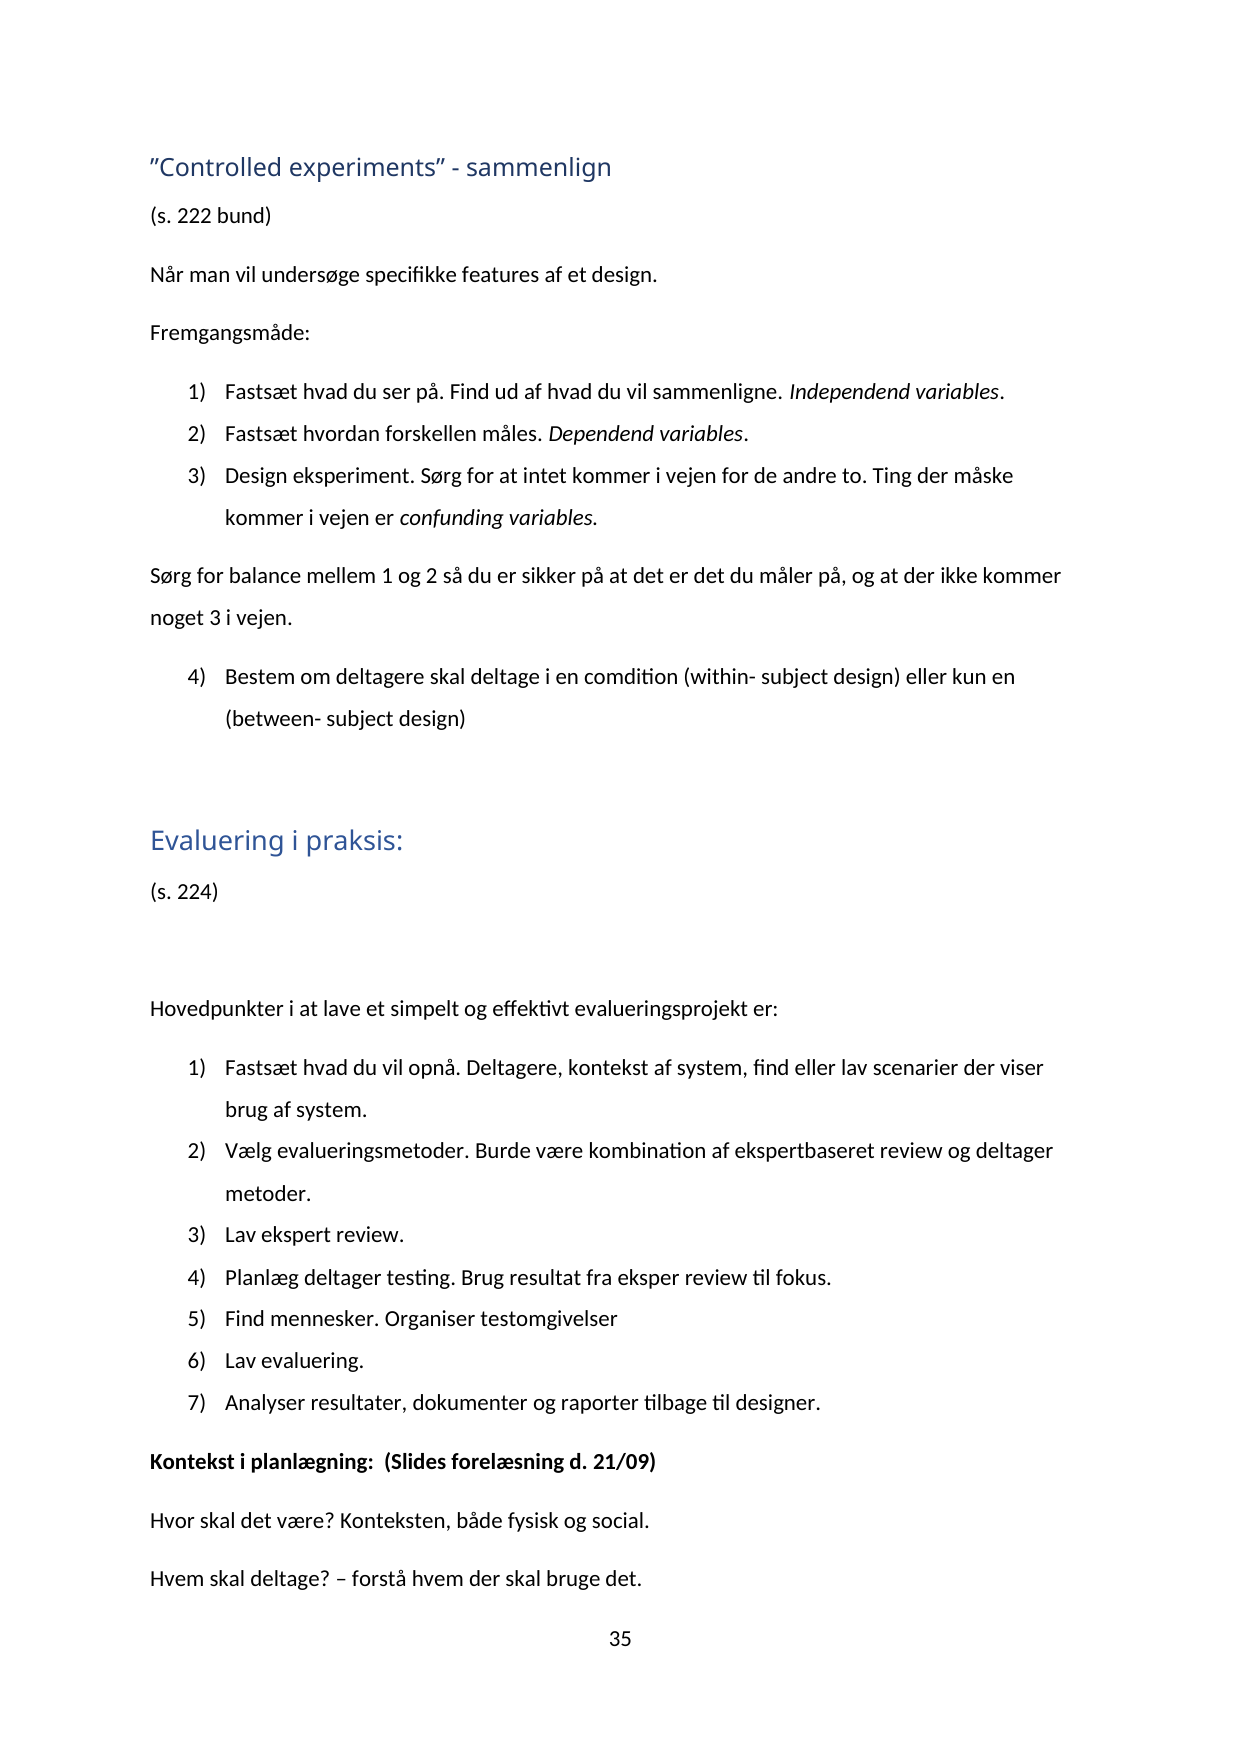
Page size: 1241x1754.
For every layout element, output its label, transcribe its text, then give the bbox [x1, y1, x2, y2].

subtitle ”Controlled experiments” - sammenlign [150, 150, 1090, 184]
list Find mennesker. Organiser testomgivelser [187, 1304, 1090, 1333]
list Lav ekspert review. [187, 1221, 1090, 1249]
text Hvem skal deltage? – forstå hvem der skal bruge det. [150, 1564, 1090, 1592]
text Kontekst i planlægning: (Slides forelæsning d. 21/09) [150, 1447, 1090, 1475]
text Fremgangsmåde: [150, 318, 1090, 346]
text Hvor skal det være? Konteksten, både fysisk og social. [150, 1506, 1090, 1534]
list Vælg evalueringsmetoder. Burde være kombination af ekspertbaseret review og deltager metoder. [187, 1137, 1090, 1207]
subtitle Evaluering i praksis: [150, 821, 1090, 858]
list Analyser resultater, dokumenter og raporter tilbage til designer. [187, 1388, 1090, 1417]
text Hovedpunkter i at lave et simpelt og effektivt evalueringsprojekt er: [150, 994, 1090, 1022]
list Fastsæt hvad du vil opnå. Deltagere, kontekst af system, find eller lav scenarier der viser brug af system. [187, 1053, 1090, 1123]
list Bestem om deltagere skal deltage i en comdition (within- subject design) eller kun en (between- subject design) [187, 662, 1090, 732]
list Fastsæt hvad du ser på. Find ud af hvad du vil sammenligne. Independend variables. [187, 377, 1090, 405]
list Design eksperiment. Sørg for at intet kommer i vejen for de andre to. Ting der måske kommer i vejen er confunding variables. [187, 461, 1090, 531]
text (s. 224) [150, 877, 1090, 905]
list Fastsæt hvordan forskellen måles. Dependend variables. [187, 419, 1090, 447]
list Lav evaluering. [187, 1347, 1090, 1374]
text Når man vil undersøge specifikke features af et design. [150, 260, 1090, 288]
text Sørg for balance mellem 1 og 2 så du er sikker på at det er det du måler på, og at der ikke kommer noget 3 i vejen. [150, 562, 1090, 632]
text (s. 222 bund) [150, 201, 1090, 229]
list Planlæg deltager testing. Brug resultat fra eksper review til fokus. [187, 1263, 1090, 1291]
